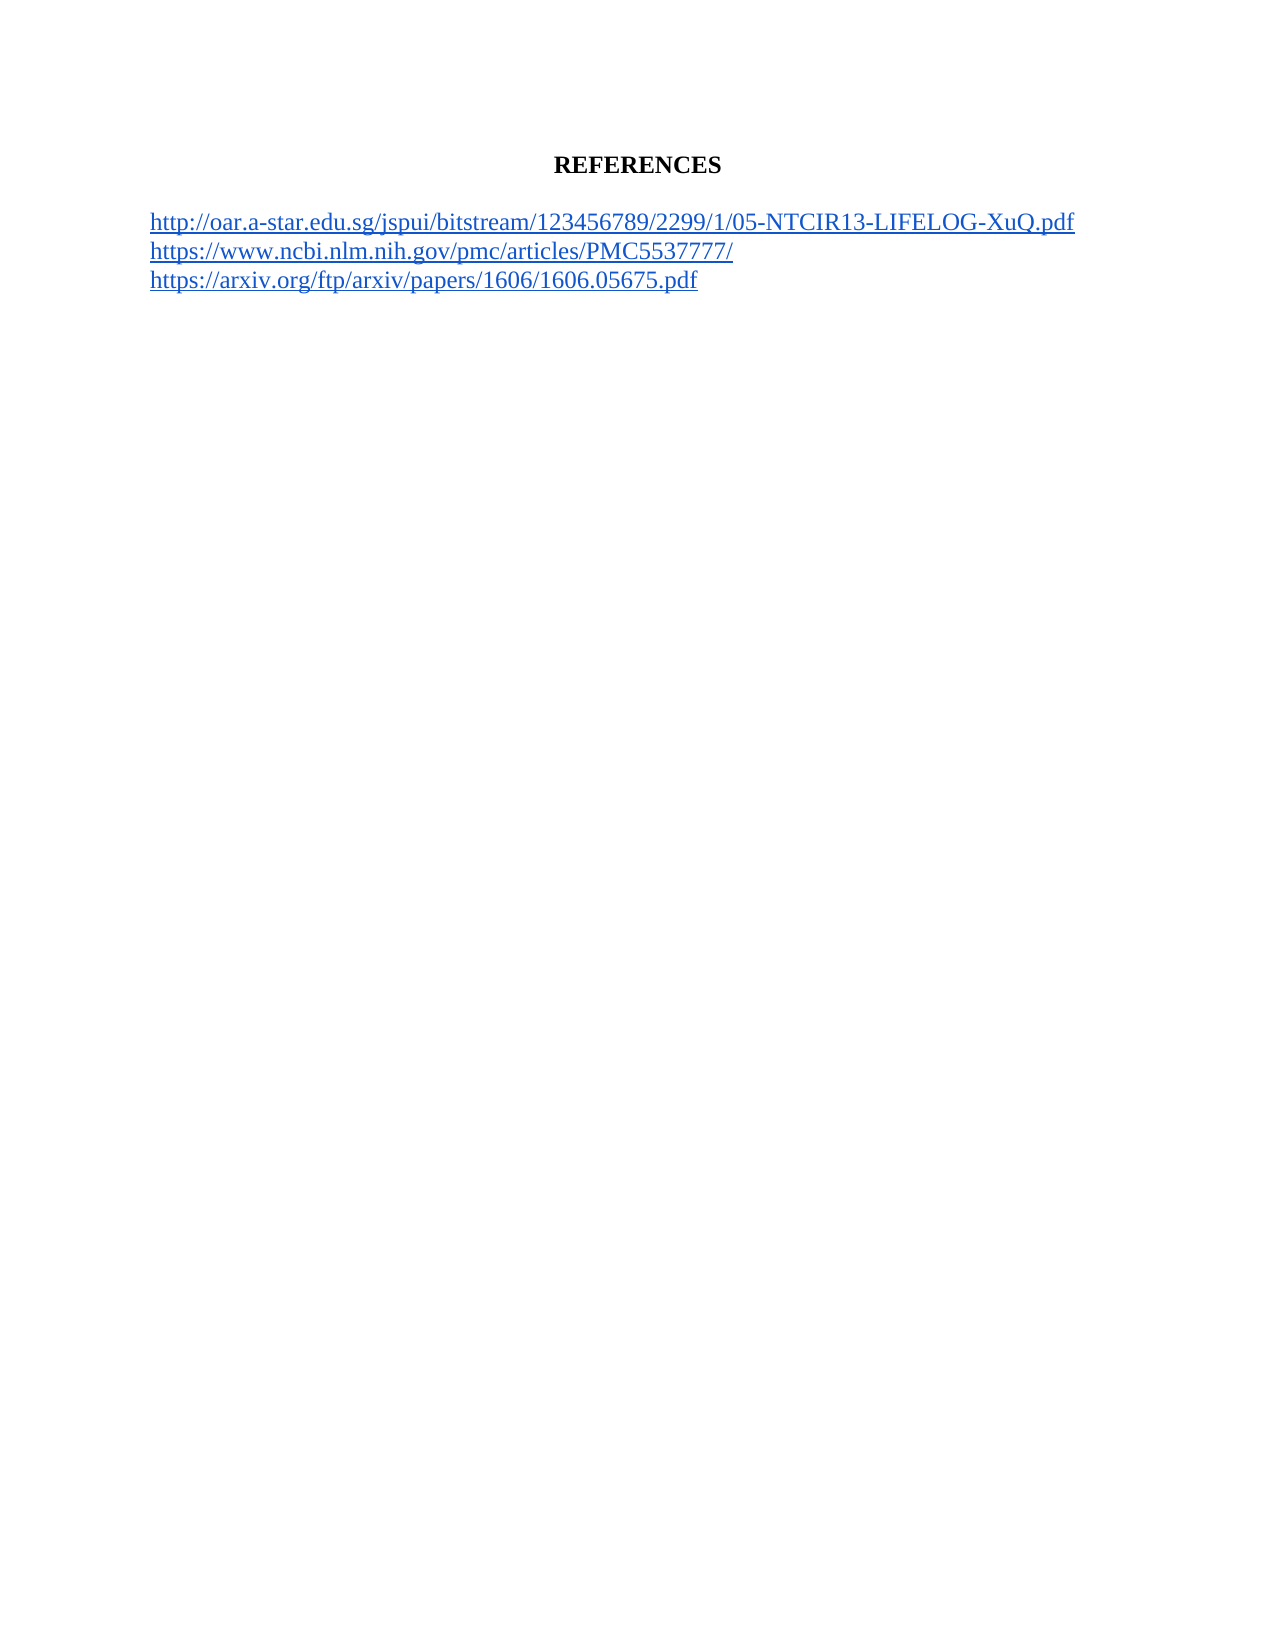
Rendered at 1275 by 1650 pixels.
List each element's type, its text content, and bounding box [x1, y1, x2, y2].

text REFERENCES [150, 150, 1125, 179]
text https://www.ncbi.nlm.nih.gov/pmc/articles/PMC5537777/ [150, 236, 1125, 265]
text http://oar.a-star.edu.sg/jspui/bitstream/123456789/2299/1/05-NTCIR13-LIFELOG-XuQ.pdf [150, 207, 1125, 236]
text https://arxiv.org/ftp/arxiv/papers/1606/1606.05675.pdf [150, 265, 1125, 294]
